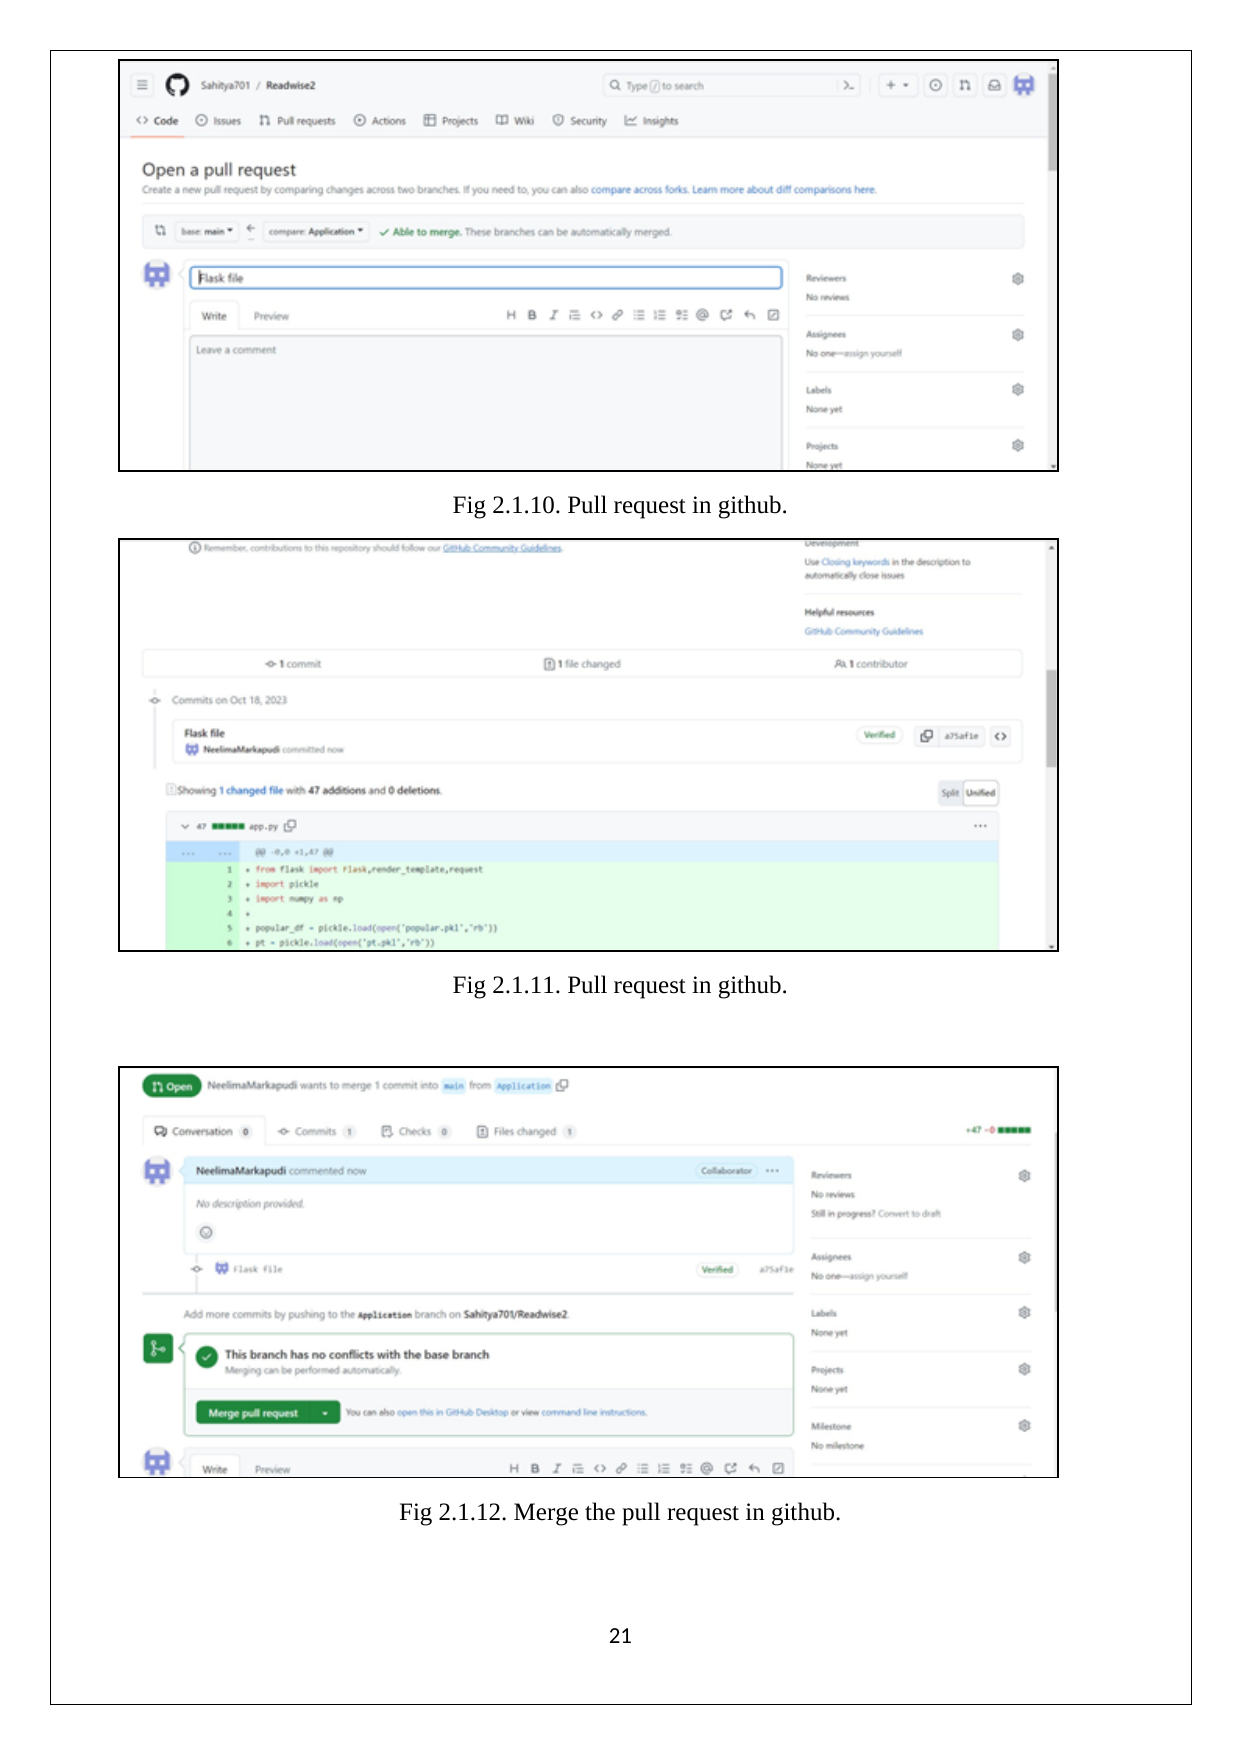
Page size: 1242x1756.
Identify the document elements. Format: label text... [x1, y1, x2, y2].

picture [120, 540, 1057, 950]
text Fig 2.1.10. Pull request in github. [118, 490, 1122, 519]
picture [120, 61, 1057, 470]
text Fig 2.1.12. Merge the pull request in github. [118, 1497, 1122, 1526]
picture [120, 1068, 1057, 1477]
text Fig 2.1.11. Pull request in github. [118, 971, 1122, 999]
